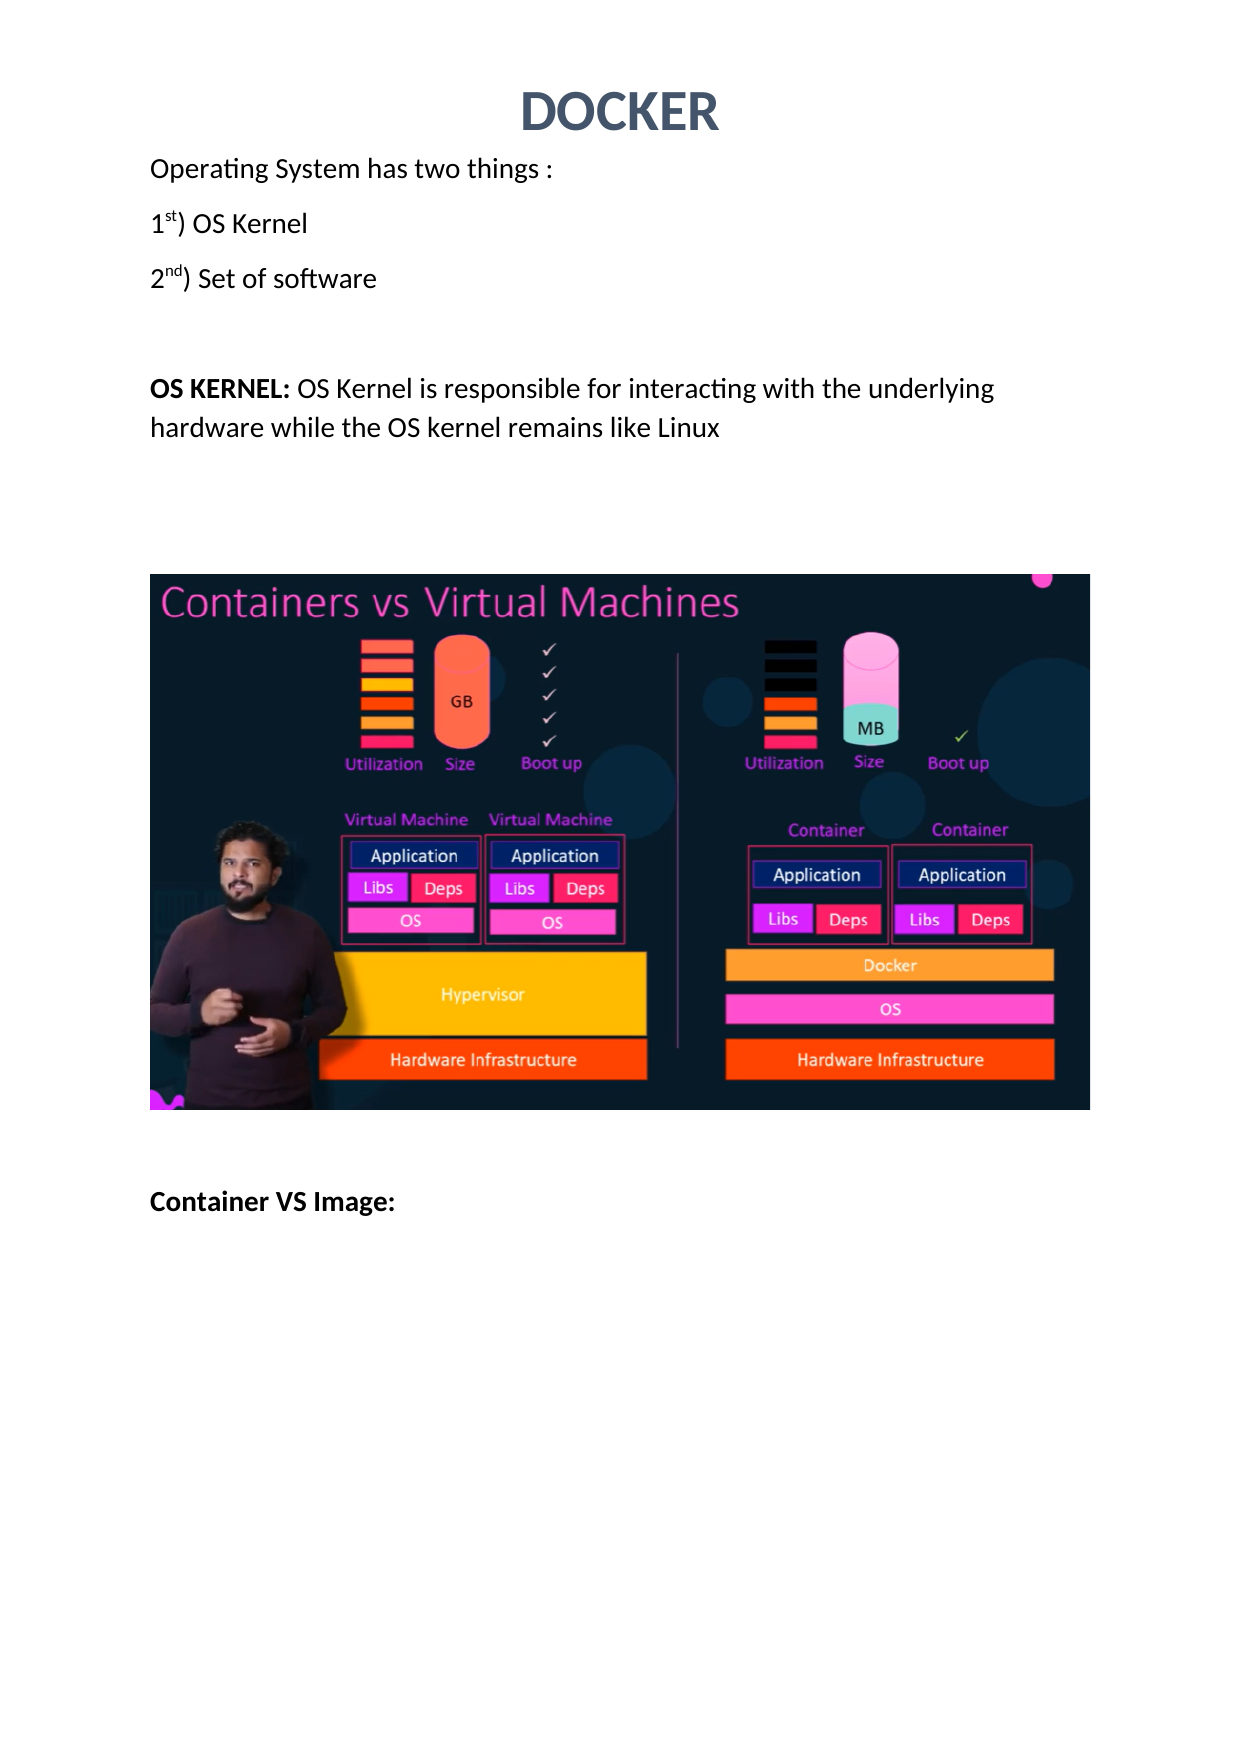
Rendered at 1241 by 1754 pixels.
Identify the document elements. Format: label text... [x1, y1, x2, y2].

text 1st) OS Kernel [150, 205, 1090, 241]
picture [150, 574, 1091, 1110]
text OS KERNEL: OS Kernel is responsible for interacting with the underlying hardware while the OS kernel remains like Linux [150, 370, 1090, 444]
text Container VS Image: [150, 1183, 1090, 1219]
text 2nd) Set of software [150, 260, 1090, 296]
text Operating System has two things : [150, 150, 1090, 186]
